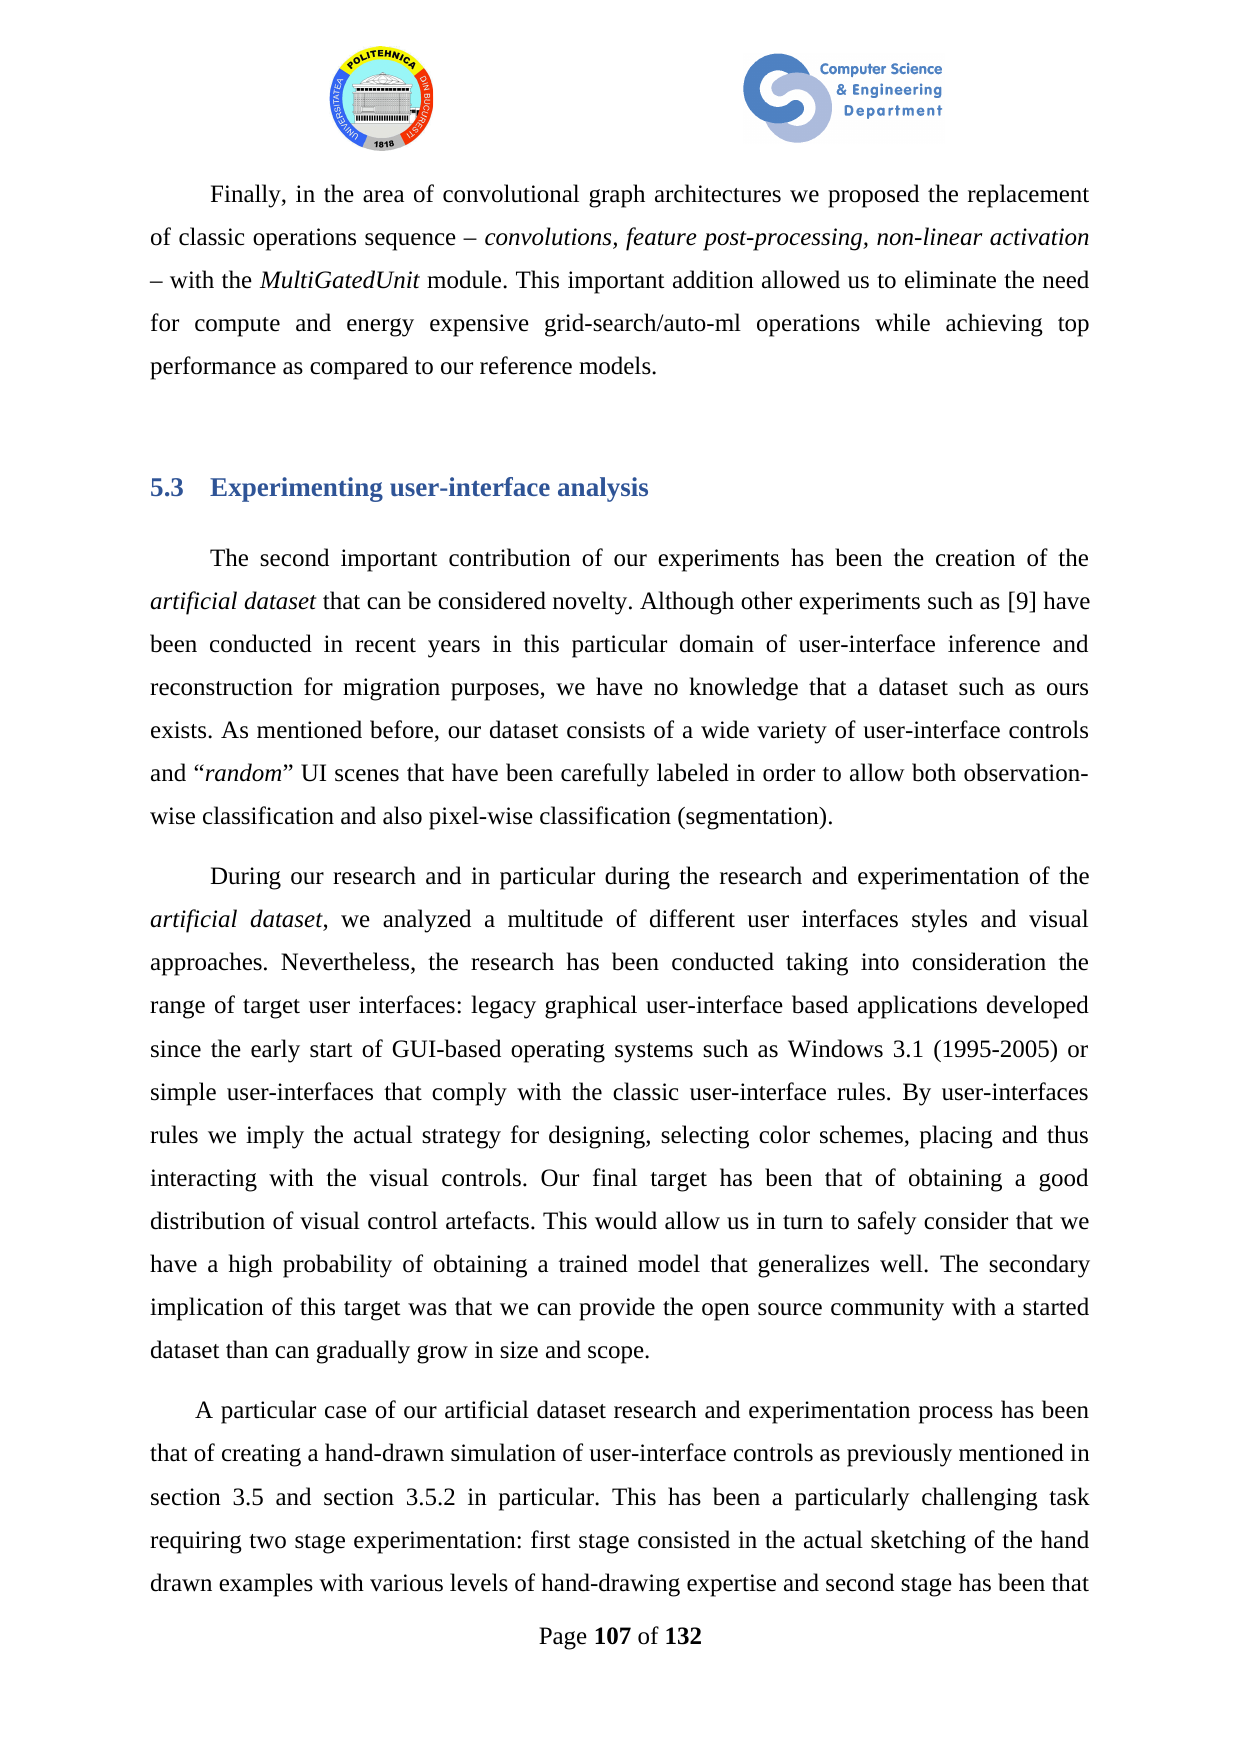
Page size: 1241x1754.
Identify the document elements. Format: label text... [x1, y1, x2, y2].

text Finally, in the area of convolutional graph architectures we proposed the replacement of classic operations sequence – convolutions, feature post-processing, non-linear activation – with the MultiGatedUnit module. This important addition allowed us to eliminate the need for compute and energy expensive grid-search/auto-ml operations while achieving top performance as compared to our reference models. [150, 179, 1090, 380]
text During our research and in particular during the research and experimentation of the artificial dataset, we analyzed a multitude of different user interfaces styles and visual approaches. Nevertheless, the research has been conducted taking into consideration the range of target user interfaces: legacy graphical user-interface based applications developed since the early start of GUI-based operating systems such as Windows 3.1 (1995-2005) or simple user-interfaces that comply with the classic user-interface rules. By user-interfaces rules we imply the actual strategy for designing, selecting color schemes, placing and thus interacting with the visual controls. Our final target has been that of obtaining a good distribution of visual control artefacts. This would allow us in turn to safely consider that we have a high probability of obtaining a trained model that generalizes well. The secondary implication of this target was that we can provide the open source community with a started dataset than can gradually grow in size and scope. [150, 861, 1090, 1364]
picture [742, 53, 946, 144]
text The second important contribution of our experiments has been the creation of the artificial dataset that can be considered novelty. Although other experiments such as [9] have been conducted in recent years in this particular domain of user-interface inference and reconstruction for migration purposes, we have no knowledge that a dataset such as ours exists. As mentioned before, our dataset consists of a wide variety of user-interface controls and “random” UI scenes that have been carefully labeled in order to allow both observation-wise classification and also pixel-wise classification (segmentation). [150, 543, 1090, 830]
picture [329, 46, 434, 151]
subtitle Experimenting user-interface analysis [150, 471, 1090, 502]
